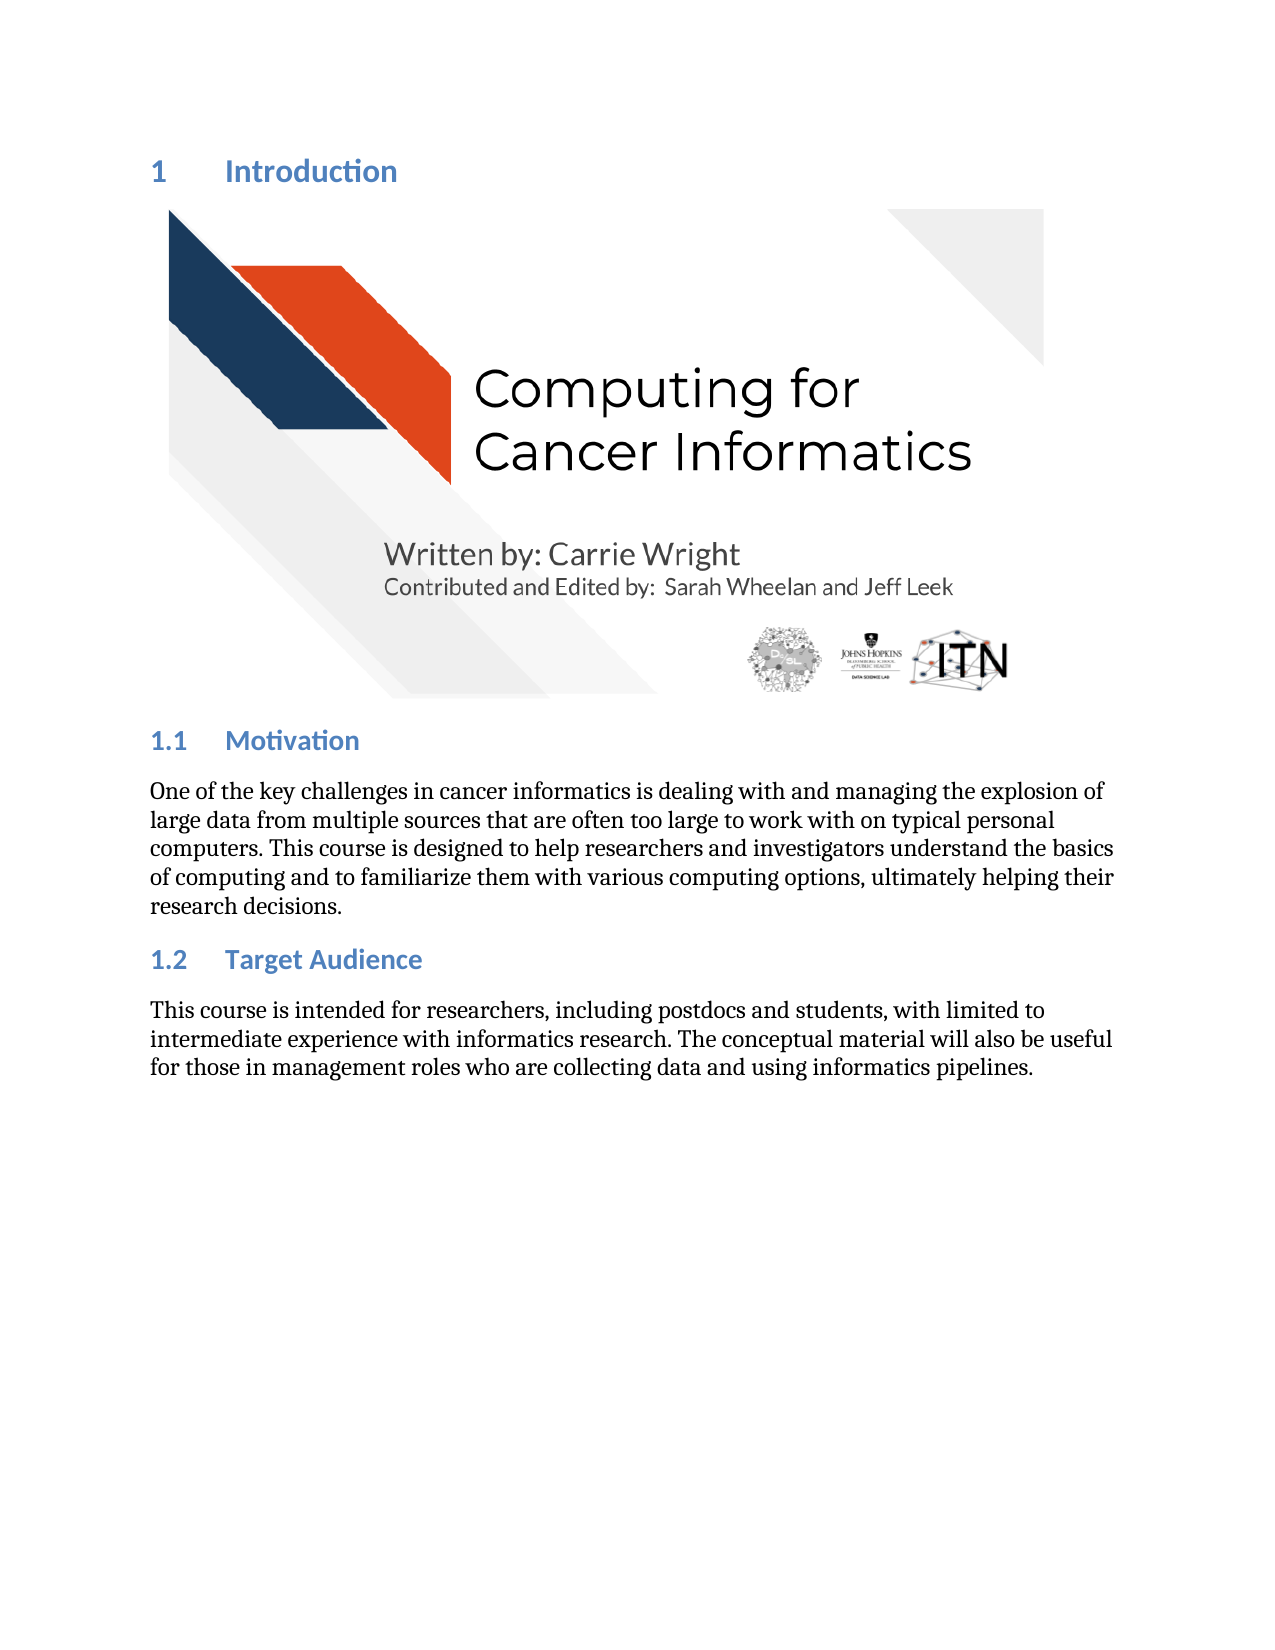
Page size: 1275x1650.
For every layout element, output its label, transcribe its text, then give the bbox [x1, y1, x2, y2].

subtitle 1 Introduction [150, 150, 1125, 191]
subtitle 1.1 Motivation [150, 722, 1125, 758]
text One of the key challenges in cancer informatics is dealing with and managing the explosion of large data from multiple sources that are often too large to work with on typical personal computers. This course is designed to help researchers and investigators understand the basics of computing and to familiarize them with various computing options, ultimately helping their research decisions. [150, 777, 1125, 921]
text This course is intended for researchers, including postdocs and students, with limited to intermediate experience with informatics research. The conceptual material will also be useful for those in management roles who are collecting data and using informatics pipelines. [150, 996, 1125, 1082]
picture [168, 209, 1044, 702]
subtitle 1.2 Target Audience [150, 941, 1125, 977]
